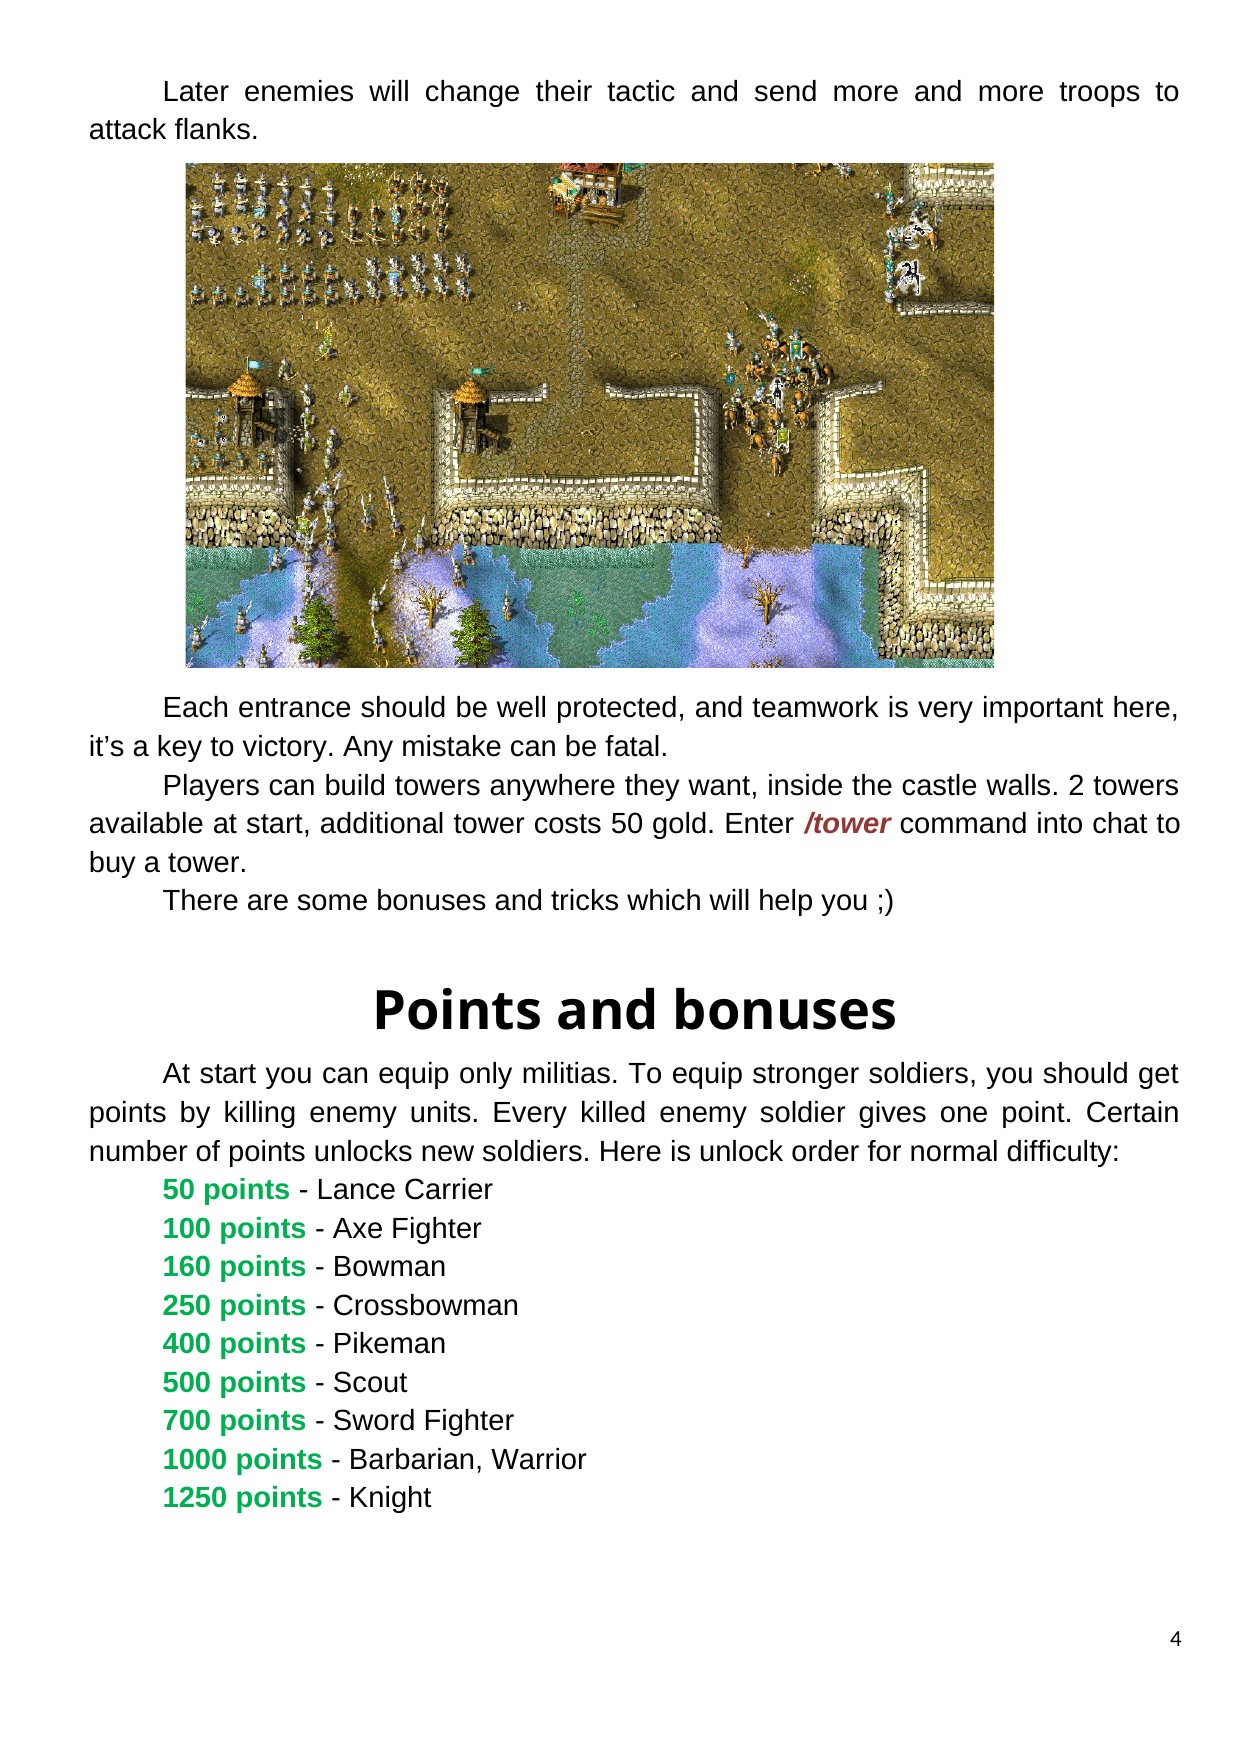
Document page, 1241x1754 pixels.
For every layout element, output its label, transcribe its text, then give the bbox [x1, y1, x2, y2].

text 50 points - Lance Carrier [89, 1172, 1181, 1206]
text 160 points - Bowman [89, 1249, 1181, 1283]
text Players can build towers anywhere they want, inside the castle walls. 2 towers available at start, additional tower costs 50 gold. Enter /tower command into chat to buy a tower. [89, 768, 1181, 878]
text 1000 points - Barbarian, Warrior [89, 1442, 1181, 1476]
text 250 points - Crossbowman [89, 1288, 1181, 1321]
text Later enemies will change their tactic and send more and more troops to attack flanks. [89, 74, 1181, 146]
subtitle Points and bonuses [89, 972, 1181, 1046]
text 100 points - Axe Fighter [89, 1211, 1181, 1244]
text At start you can equip only militias. To equip stronger soldiers, you should get points by killing enemy units. Every killed enemy soldier gives one point. Certain number of points unlocks new soldiers. Here is unlock order for normal difficulty: [89, 1057, 1181, 1167]
text 700 points - Sword Fighter [89, 1403, 1181, 1437]
text 1250 points - Knight [89, 1481, 1181, 1514]
text 500 points - Scout [89, 1365, 1181, 1398]
picture [185, 163, 995, 668]
text Each entrance should be well protected, and teamwork is very important here, it’s a key to victory. Any mistake can be fatal. [89, 691, 1181, 763]
text 400 points - Pikeman [89, 1326, 1181, 1360]
text There are some bonuses and tricks which will help you ;) [89, 883, 1181, 917]
